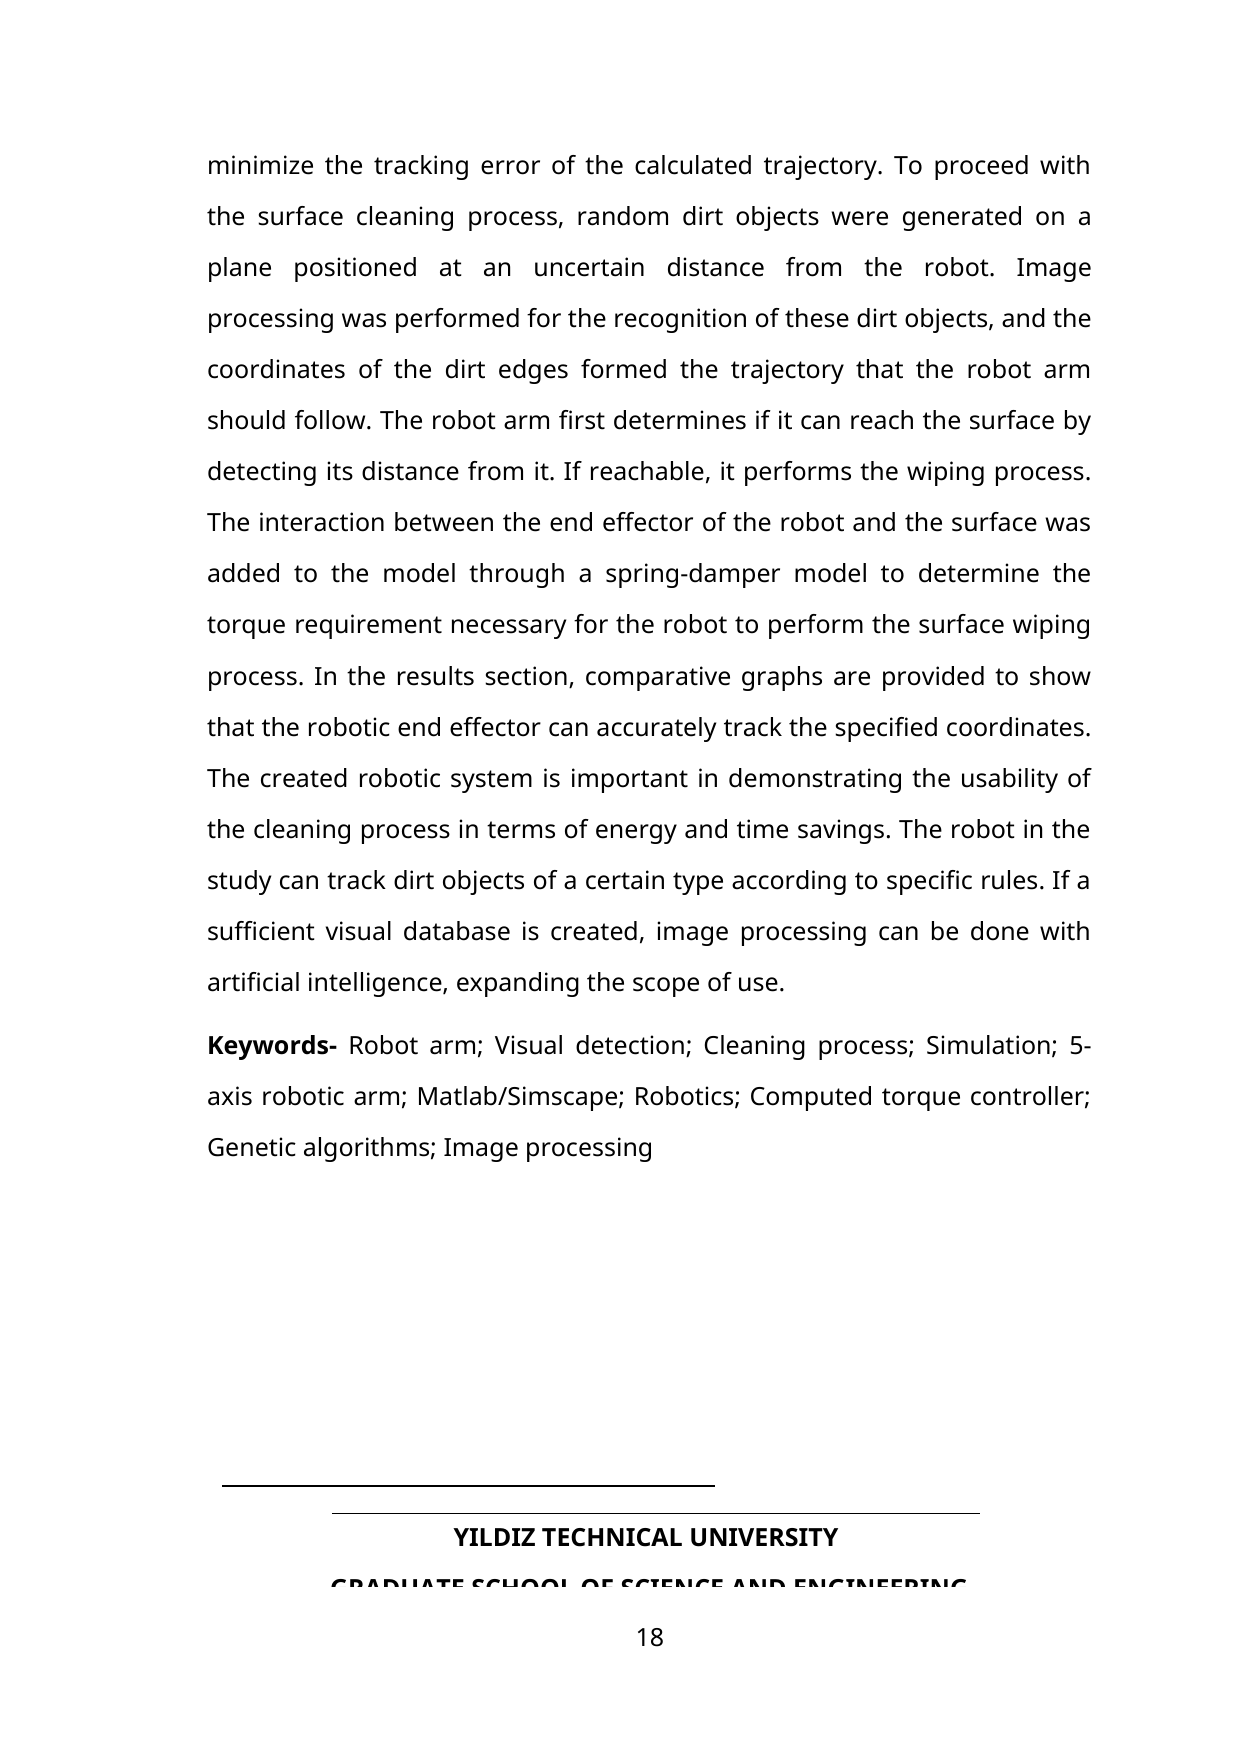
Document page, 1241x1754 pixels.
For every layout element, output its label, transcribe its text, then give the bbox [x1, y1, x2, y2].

text Keywords- Robot arm; Visual detection; Cleaning process; Simulation; 5-axis robotic arm; Matlab/Simscape; Robotics; Computed torque controller; Genetic algorithms; Image processing [207, 1028, 1092, 1164]
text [207, 148, 1092, 998]
